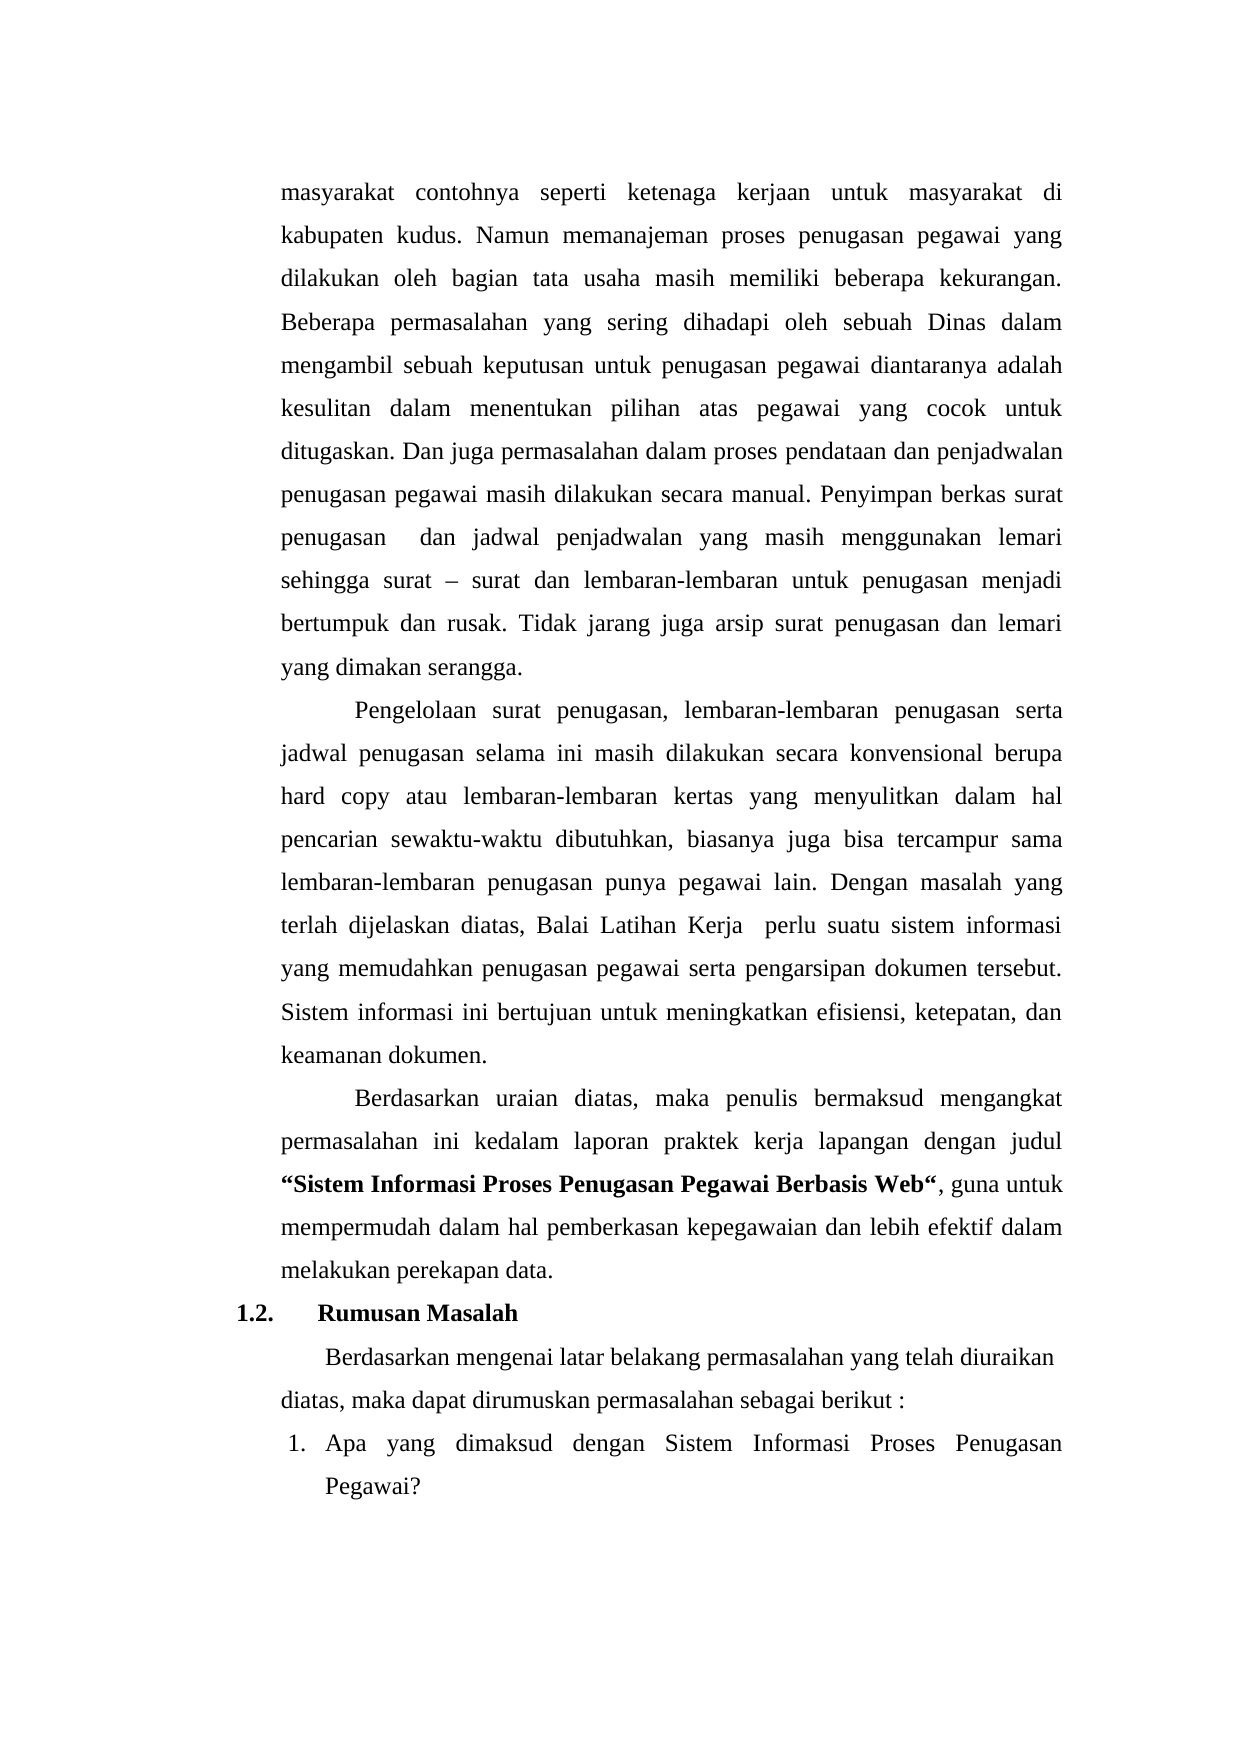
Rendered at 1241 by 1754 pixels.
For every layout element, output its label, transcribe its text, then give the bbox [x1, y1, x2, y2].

list Apa yang dimaksud dengan Sistem Informasi Proses Penugasan Pegawai? [287, 1428, 1063, 1500]
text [281, 177, 1063, 680]
text Pengelolaan surat penugasan, lembaran-lembaran penugasan serta jadwal penugasan selama ini masih dilakukan secara konvensional berupa hard copy atau lembaran-lembaran kertas yang menyulitkan dalam hal pencarian sewaktu-waktu dibutuhkan, biasanya juga bisa tercampur sama lembaran-lembaran penugasan punya pegawai lain. Dengan masalah yang terlah dijelaskan diatas, Balai Latihan Kerja perlu suatu sistem informasi yang memudahkan penugasan pegawai serta pengarsipan dokumen tersebut. Sistem informasi ini bertujuan untuk meningkatkan efisiensi, ketepatan, dan keamanan dokumen. [281, 695, 1063, 1068]
list Rumusan Masalah [236, 1298, 1063, 1327]
text Berdasarkan mengenai latar belakang permasalahan yang telah diuraikan diatas, maka dapat dirumuskan permasalahan sebagai berikut : [281, 1342, 1063, 1413]
list Berdasarkan uraian diatas, maka penulis bermaksud mengangkat permasalahan ini kedalam laporan praktek kerja lapangan dengan judul “Sistem Informasi Proses Penugasan Pegawai Berbasis Web“, guna untuk mempermudah dalam hal pemberkasan kepegawaian dan lebih efektif dalam melakukan perekapan data. [281, 1083, 1063, 1284]
